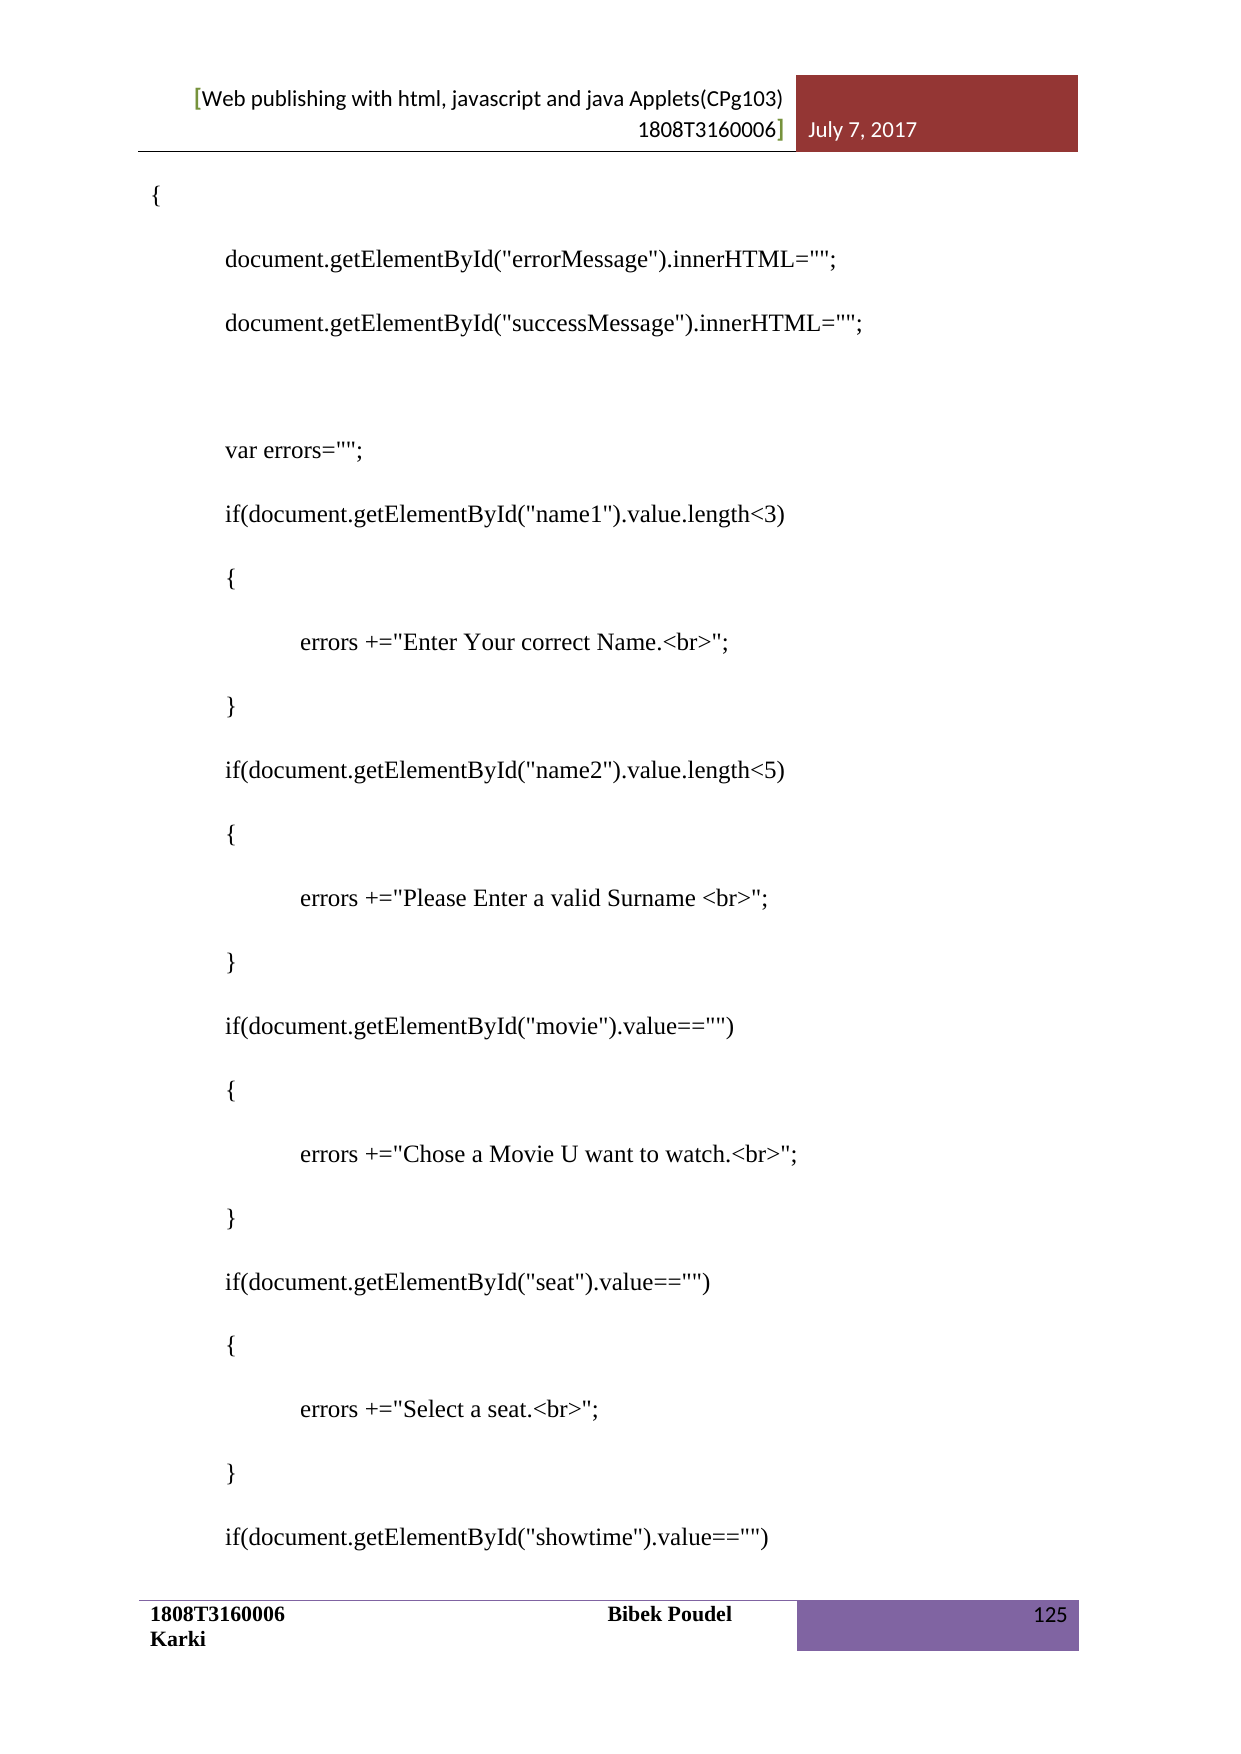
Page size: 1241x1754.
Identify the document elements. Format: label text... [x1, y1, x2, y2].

text { [150, 1331, 1090, 1359]
text if(document.getElementById("name1").value.length<3) [150, 499, 1090, 528]
text document.getElementById("errorMessage").innerHTML=""; [150, 244, 1090, 273]
text errors +="Enter Your correct Name.<br>"; [150, 627, 1090, 656]
text } [150, 947, 1090, 976]
text errors +="Please Enter a valid Surname <br>"; [150, 883, 1090, 912]
text { [150, 819, 1090, 848]
text errors +="Chose a Movie U want to watch.<br>"; [150, 1139, 1090, 1167]
text } [150, 691, 1090, 720]
text if(document.getElementById("showtime").value=="") [150, 1522, 1090, 1551]
text { [150, 1075, 1090, 1103]
text { [150, 180, 1090, 209]
text } [150, 1458, 1090, 1487]
text } [150, 1203, 1090, 1231]
text { [150, 563, 1090, 592]
text if(document.getElementById("movie").value=="") [150, 1011, 1090, 1039]
text var errors=""; [150, 435, 1090, 464]
text errors +="Select a seat.<br>"; [150, 1394, 1090, 1423]
text document.getElementById("successMessage").innerHTML=""; [150, 308, 1090, 337]
text if(document.getElementById("name2").value.length<5) [150, 755, 1090, 784]
text if(document.getElementById("seat").value=="") [150, 1267, 1090, 1295]
